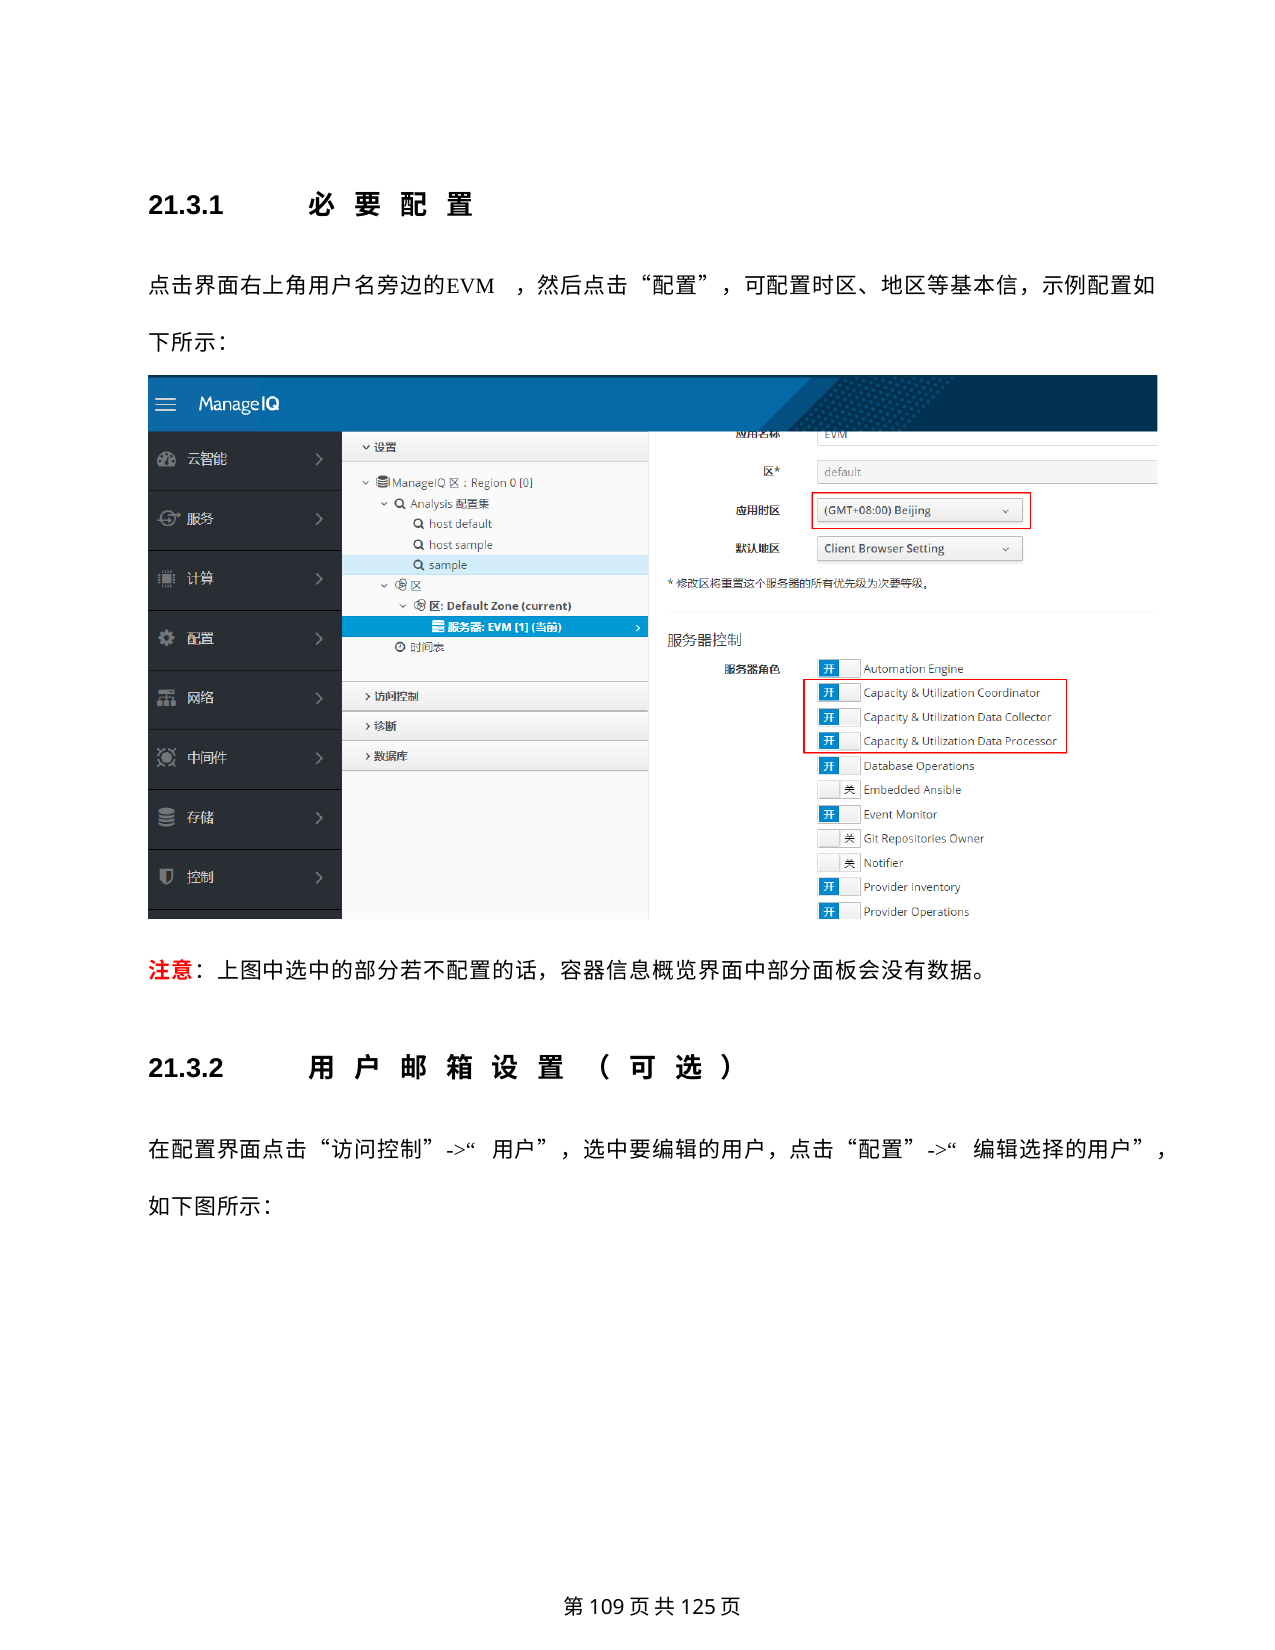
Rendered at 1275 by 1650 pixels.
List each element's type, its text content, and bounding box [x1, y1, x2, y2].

text 点击界面右上角用户名旁边的EVM，然后点击“配置”，可配置时区、地区等基本信，示例配置如下所示： [148, 266, 1156, 359]
text 注意：上图中选中的部分若不配置的话，容器信息概览界面中部分面板会没有数据。 [148, 950, 1156, 988]
text 在配置界面点击“访问控制”->“用户”，选中要编辑的用户，点击“配置”->“编辑选择的用户”，如下图所示： [148, 1129, 1156, 1223]
subtitle 用户邮箱设置（可选） [148, 1029, 1156, 1104]
picture [148, 375, 1158, 919]
subtitle 必要配置 [148, 165, 1156, 240]
